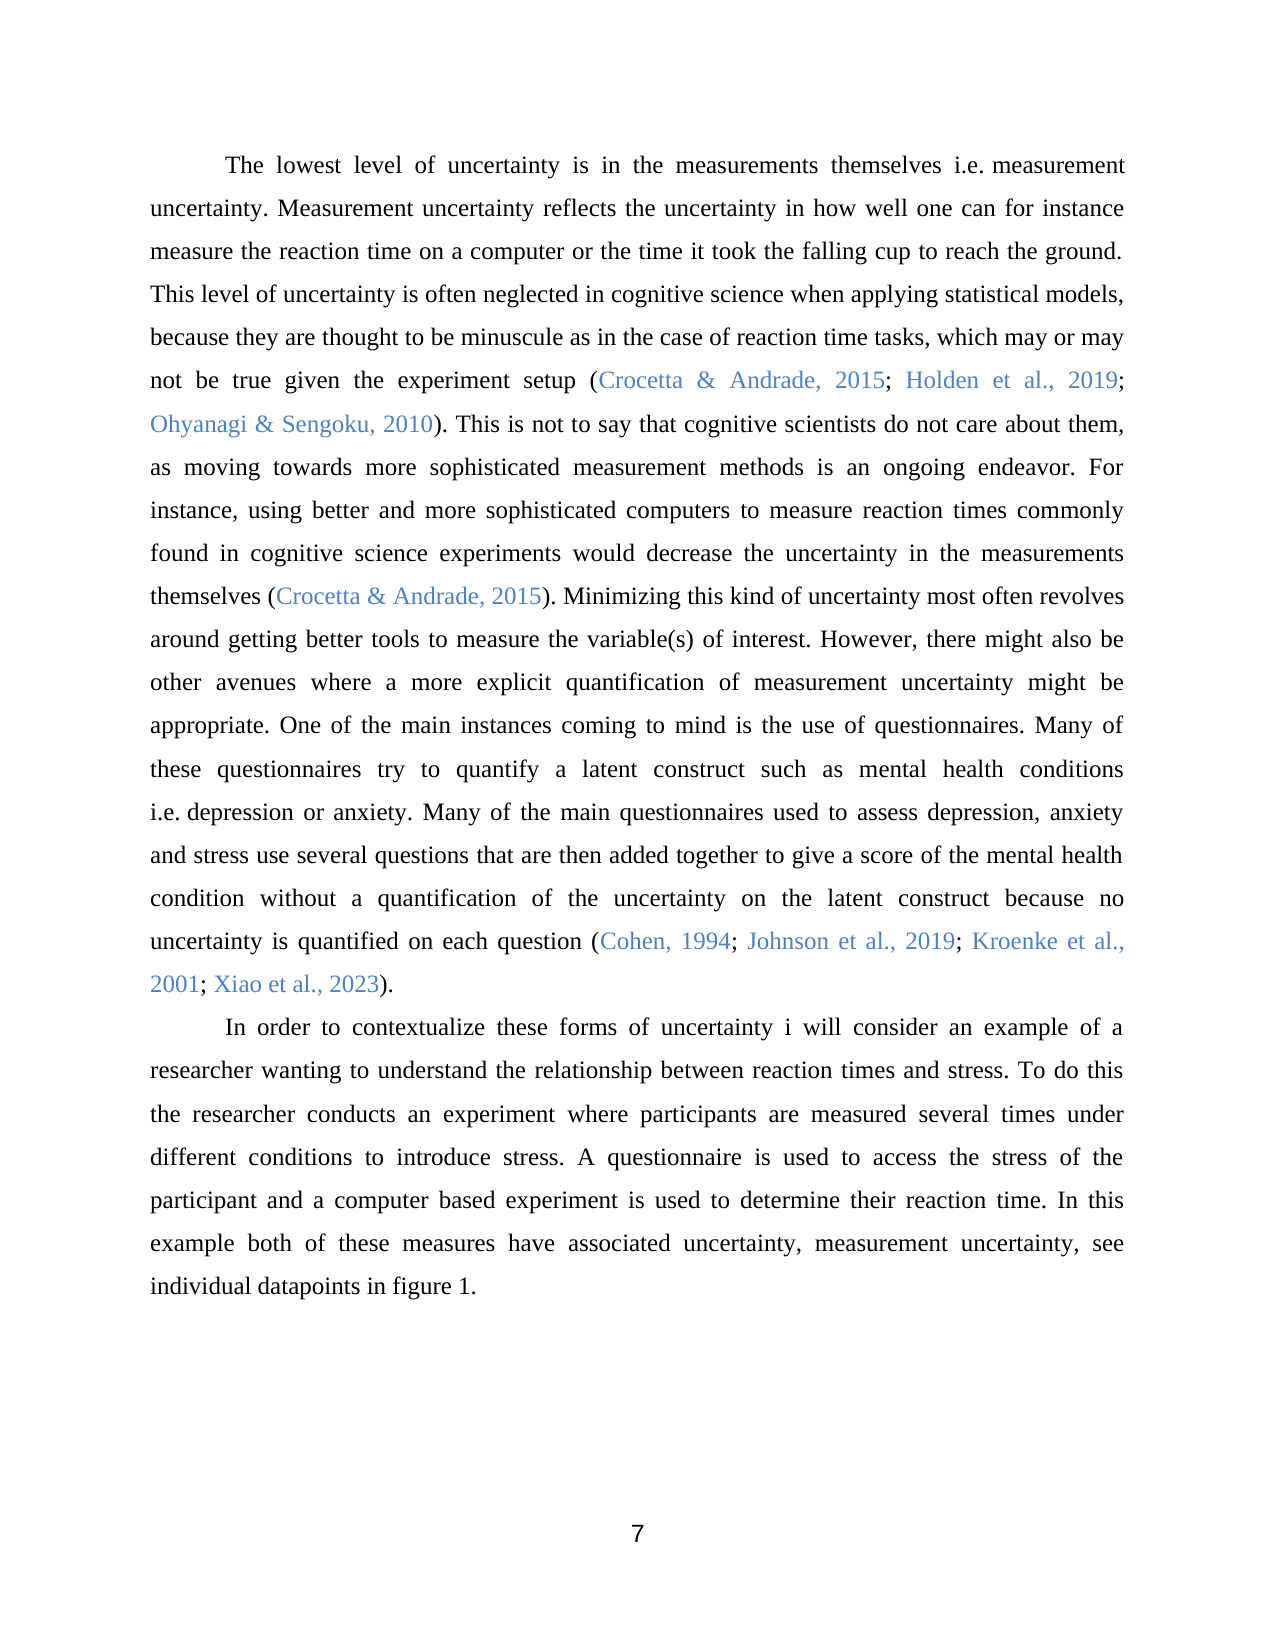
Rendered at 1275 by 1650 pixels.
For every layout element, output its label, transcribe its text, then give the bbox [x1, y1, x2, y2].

text The lowest level of uncertainty is in the measurements themselves i.e. measurement uncertainty. Measurement uncertainty reflects the uncertainty in how well one can for instance measure the reaction time on a computer or the time it took the falling cup to reach the ground. This level of uncertainty is often neglected in cognitive science when applying statistical models, because they are thought to be minuscule as in the case of reaction time tasks, which may or may not be true given the experiment setup (Crocetta & Andrade, 2015; Holden et al., 2019; Ohyanagi & Sengoku, 2010). This is not to say that cognitive scientists do not care about them, as moving towards more sophisticated measurement methods is an ongoing endeavor. For instance, using better and more sophisticated computers to measure reaction times commonly found in cognitive science experiments would decrease the uncertainty in the measurements themselves (Crocetta & Andrade, 2015). Minimizing this kind of uncertainty most often revolves around getting better tools to measure the variable(s) of interest. However, there might also be other avenues where a more explicit quantification of measurement uncertainty might be appropriate. One of the main instances coming to mind is the use of questionnaires. Many of these questionnaires try to quantify a latent construct such as mental health conditions i.e. depression or anxiety. Many of the main questionnaires used to assess depression, anxiety and stress use several questions that are then added together to give a score of the mental health condition without a quantification of the uncertainty on the latent construct because no uncertainty is quantified on each question (Cohen, 1994; Johnson et al., 2019; Kroenke et al., 2001; Xiao et al., 2023). [150, 150, 1125, 998]
text In order to contextualize these forms of uncertainty i will consider an example of a researcher wanting to understand the relationship between reaction times and stress. To do this the researcher conducts an experiment where participants are measured several times under different conditions to introduce stress. A questionnaire is used to access the stress of the participant and a computer based experiment is used to determine their reaction time. In this example both of these measures have associated uncertainty, measurement uncertainty, see individual datapoints in figure 1. [150, 1012, 1125, 1300]
